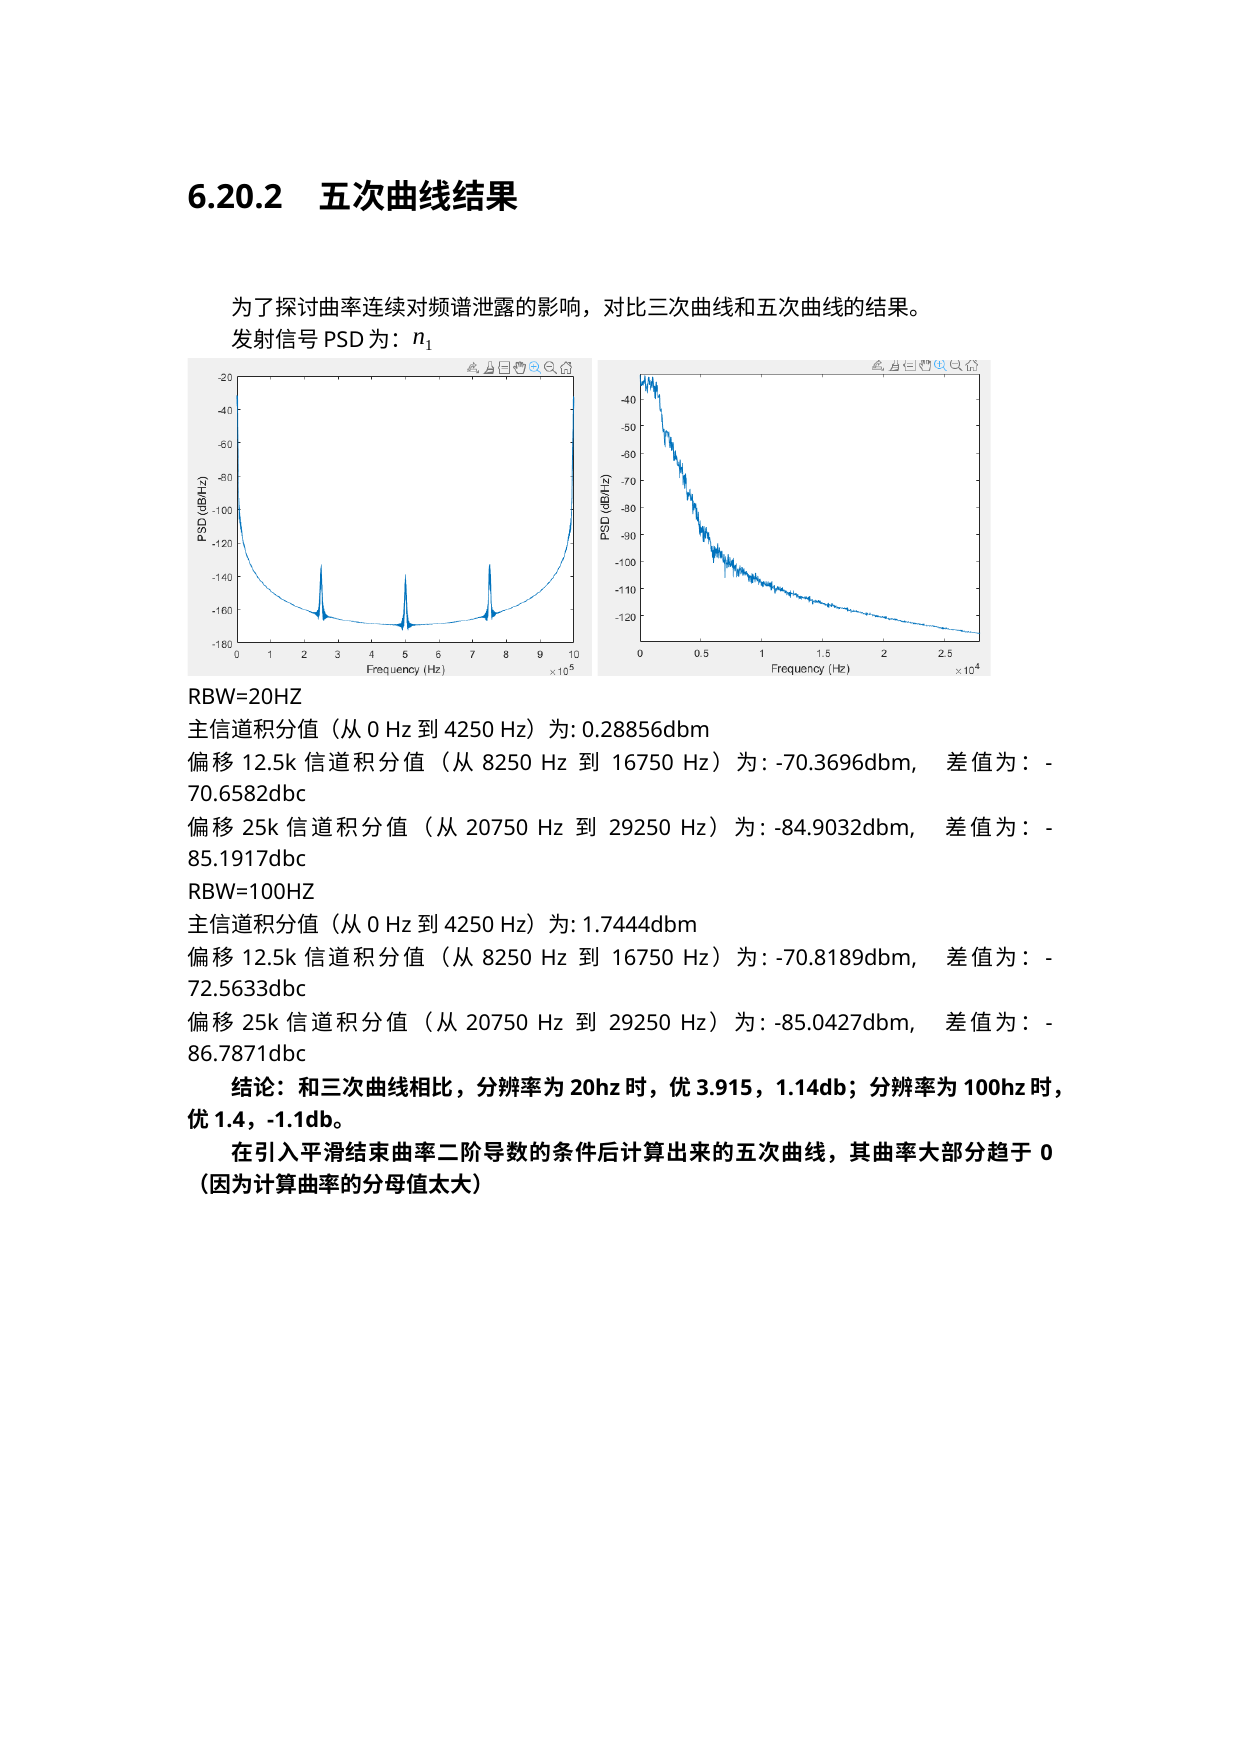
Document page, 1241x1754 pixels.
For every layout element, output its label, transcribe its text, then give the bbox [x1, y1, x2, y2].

text 主信道积分值（从0 Hz 到 4250 Hz）为: 1.7444dbm [187, 907, 1053, 939]
text 主信道积分值（从0 Hz 到 4250 Hz）为: 0.28856dbm [187, 712, 1053, 744]
text RBW=20HZ [187, 679, 1053, 712]
picture [597, 360, 991, 676]
text 偏移12.5k信道积分值（从8250 Hz 到 16750 Hz）为: -70.3696dbm, 差值为：-70.6582dbc [187, 744, 1053, 809]
text RBW=100HZ [187, 874, 1053, 907]
text 发射信号PSD为： [187, 322, 1053, 354]
subtitle 五次曲线结果 [187, 162, 1053, 227]
text 在引入平滑结束曲率二阶导数的条件后计算出来的五次曲线，其曲率大部分趋于0（因为计算曲率的分母值太大） [187, 1134, 1053, 1199]
text 结论：和三次曲线相比，分辨率为20hz时，优3.915，1.14db；分辨率为100hz时，优1.4，-1.1db。 [187, 1069, 1053, 1134]
text 偏移25k信道积分值（从20750 Hz 到 29250 Hz）为: -85.0427dbm, 差值为：-86.7871dbc [187, 1004, 1053, 1069]
text 为了探讨曲率连续对频谱泄露的影响，对比三次曲线和五次曲线的结果。 [187, 289, 1053, 322]
text 偏移12.5k信道积分值（从8250 Hz 到 16750 Hz）为: -70.8189dbm, 差值为：-72.5633dbc [187, 939, 1053, 1004]
text 偏移25k信道积分值（从20750 Hz 到 29250 Hz）为: -84.9032dbm, 差值为：-85.1917dbc [187, 809, 1053, 874]
picture [187, 358, 592, 676]
